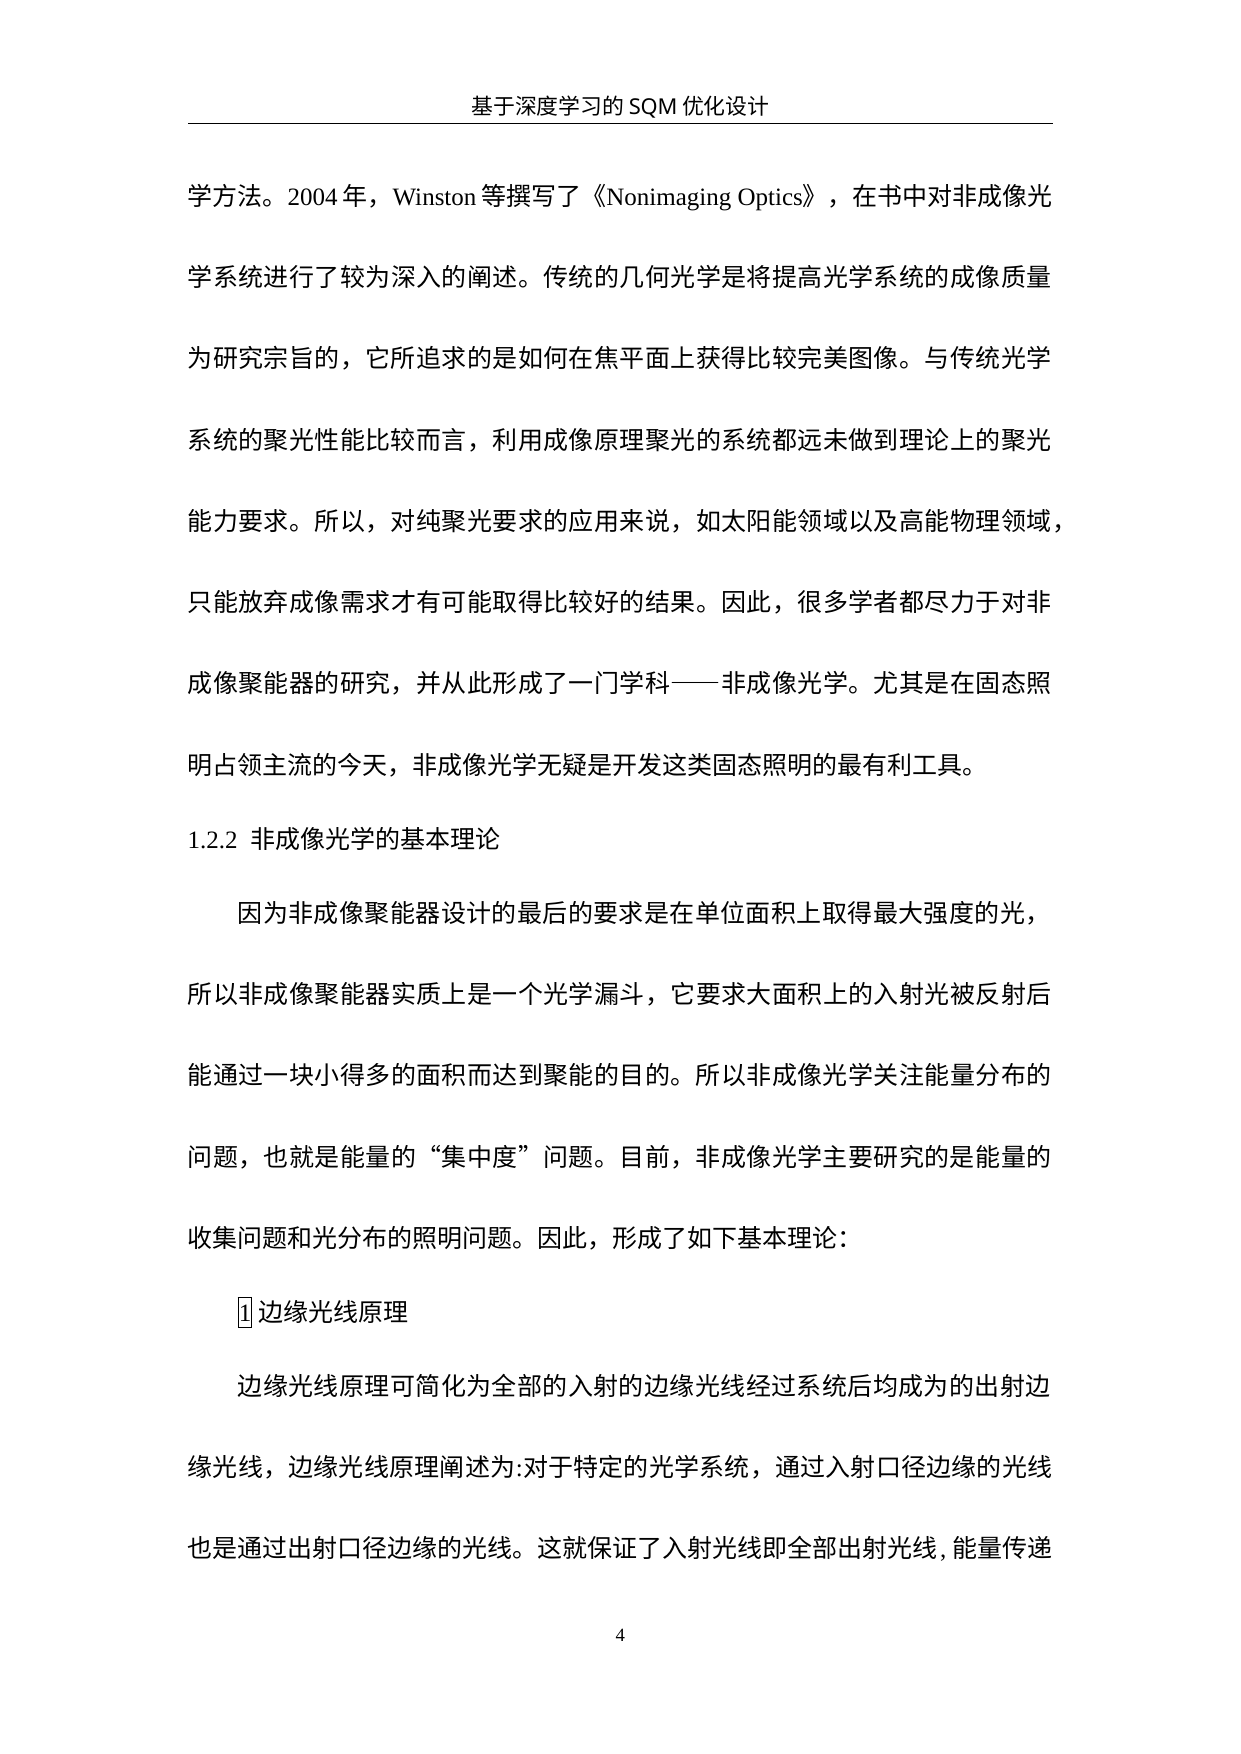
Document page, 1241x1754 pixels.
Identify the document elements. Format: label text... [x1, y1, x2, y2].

subtitle 1.2.2 非成像光学的基本理论 [187, 805, 1053, 870]
text 1 边缘光线原理 [187, 1278, 1053, 1343]
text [187, 162, 1053, 796]
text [187, 1352, 1053, 1579]
text 因为非成像聚能器设计的最后的要求是在单位面积上取得最大强度的光，所以非成像聚能器实质上是一个光学漏斗，它要求大面积上的入射光被反射后能通过一块小得多的面积而达到聚能的目的。所以非成像光学关注能量分布的问题，也就是能量的“集中度”问题。目前，非成像光学主要研究的是能量的收集问题和光分布的照明问题。因此，形成了如下基本理论： [187, 879, 1053, 1269]
